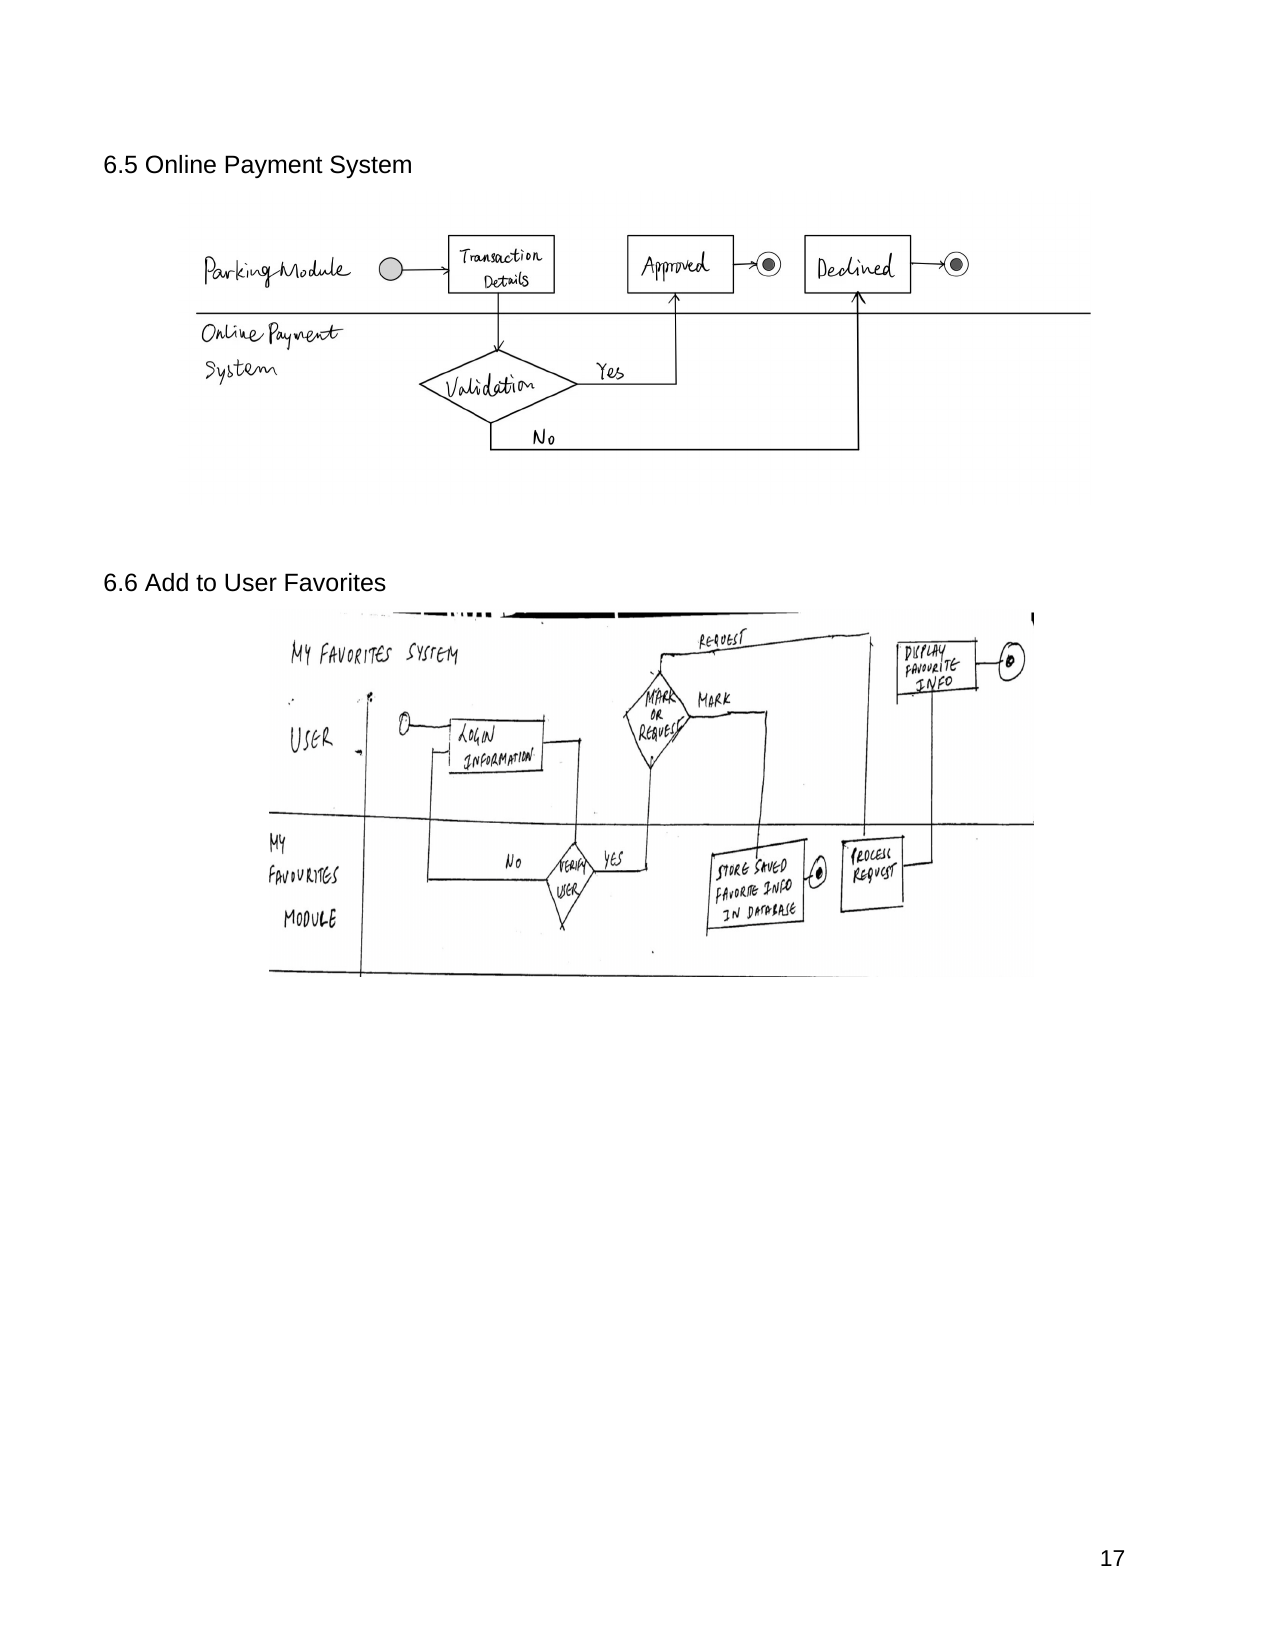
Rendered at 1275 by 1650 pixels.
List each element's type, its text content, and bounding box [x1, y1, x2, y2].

subtitle 6.6 Add to User Favorites [103, 568, 1125, 597]
subtitle 6.5 Online Payment System [103, 150, 1125, 179]
picture [178, 191, 1091, 505]
picture [269, 609, 1034, 977]
